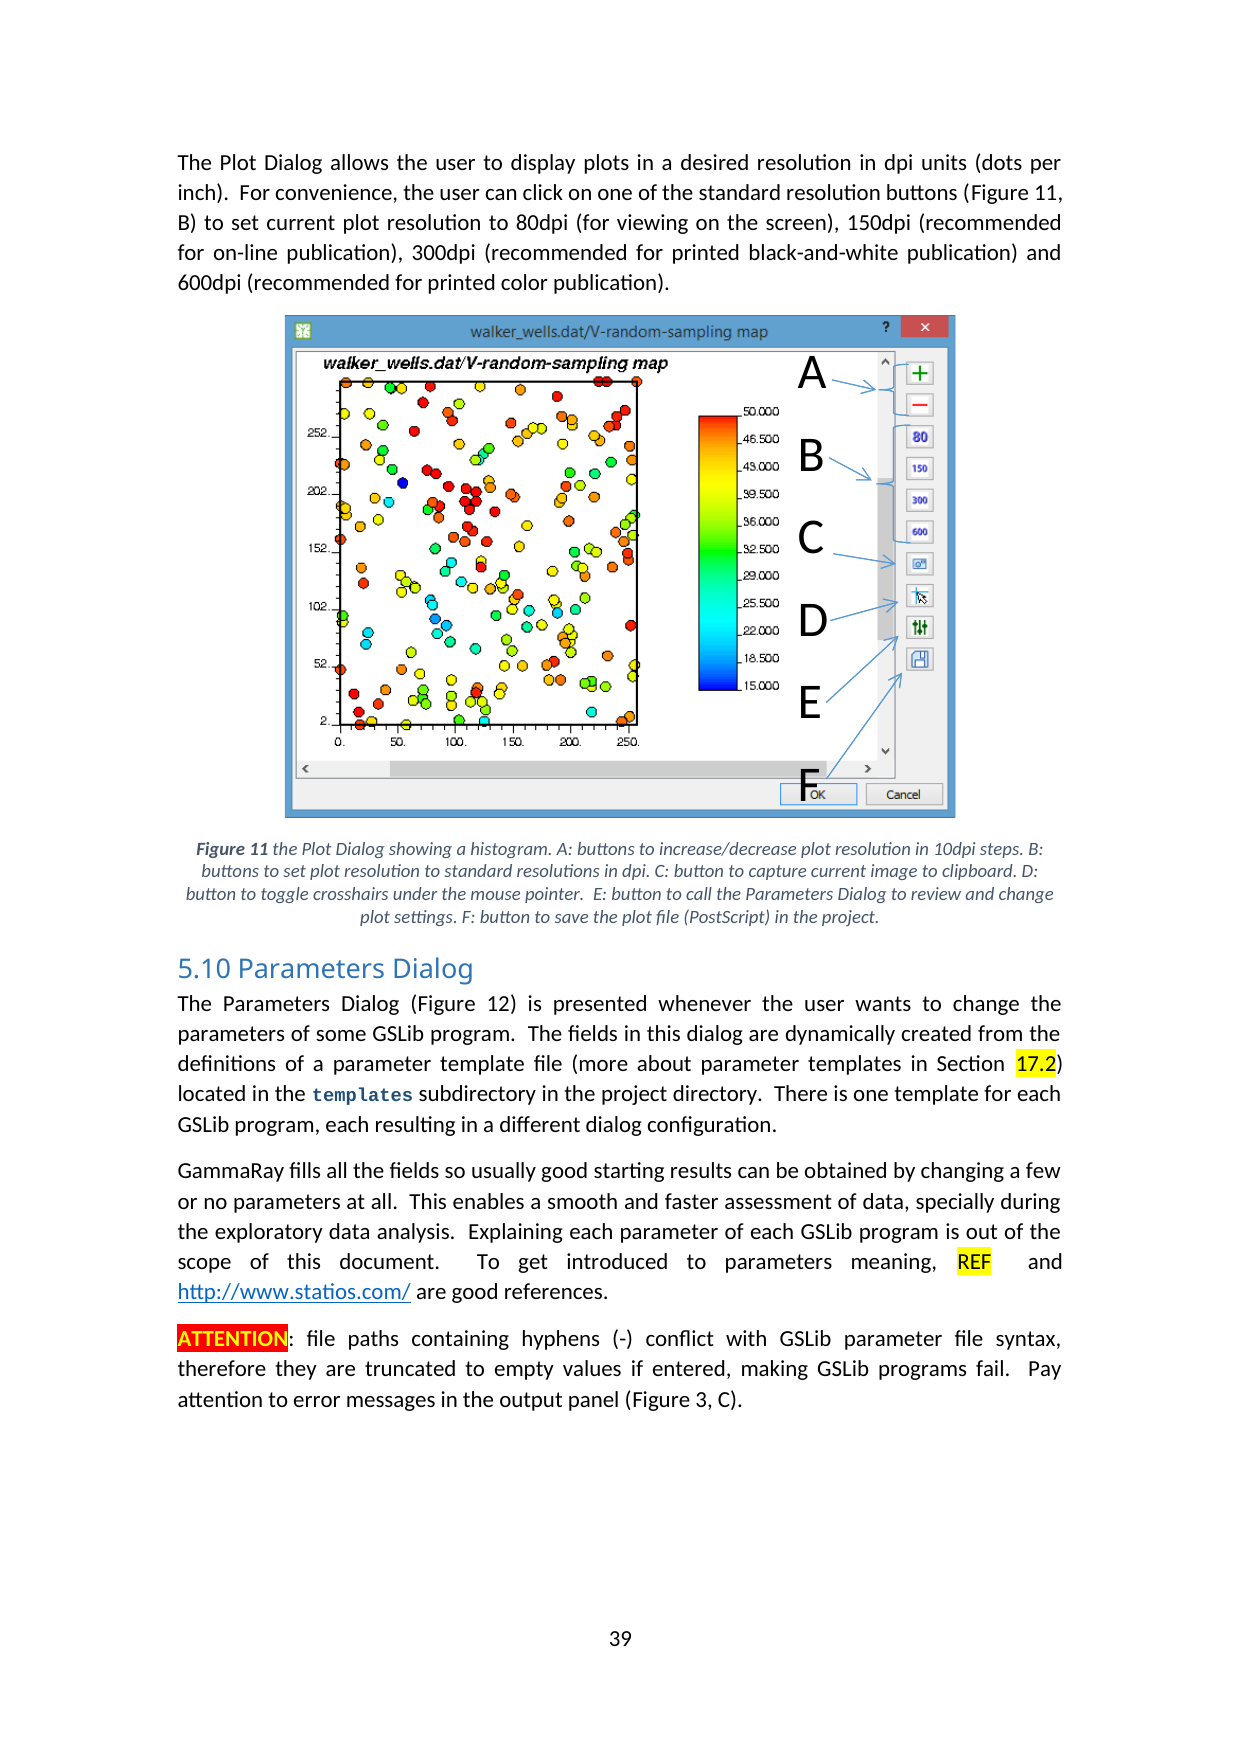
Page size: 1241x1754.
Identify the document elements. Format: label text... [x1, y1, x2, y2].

text GammaRay fills all the fields so usually good starting results can be obtained by changing a few or no parameters at all. This enables a smooth and faster assessment of data, specially during the exploratory data analysis. Explaining each parameter of each GSLib program is out of the scope of this document. To get introduced to parameters meaning, REF and http://www.statios.com/ are good references. [177, 1157, 1063, 1306]
subtitle Parameters Dialog [177, 949, 1063, 986]
text The Parameters Dialog (Figure 12) is presented whenever the user wants to change the parameters of some GSLib program. The fields in this dialog are dynamically created from the definitions of a parameter template file (more about parameter templates in Section 17.2) located in the templates subdirectory in the project directory. There is one template for each GSLib program, each resulting in a different dialog configuration. [177, 989, 1063, 1138]
text Figure 11 the Plot Dialog showing a histogram. A: buttons to increase/decrease plot resolution in 10dpi steps. B: buttons to set plot resolution to standard resolutions in dpi. C: button to capture current image to clipboard. D: button to toggle crosshairs under the mouse pointer. E: button to call the Parameters Dialog to review and change plot settings. F: button to save the plot file (PostScript) in the project. [177, 837, 1063, 928]
text ATTENTION: file paths containing hyphens (-) conflict with GSLib parameter file syntax, therefore they are truncated to empty values if entered, making GSLib programs fail. Pay attention to error messages in the output panel (Figure 3, C). [177, 1324, 1063, 1413]
picture [284, 315, 956, 818]
text The Plot Dialog allows the user to display plots in a desired resolution in dpi units (dots per inch). For convenience, the user can click on one of the standard resolution buttons (Figure 11, B) to set current plot resolution to 80dpi (for viewing on the screen), 150dpi (recommended for on-line publication), 300dpi (recommended for printed black-and-white publication) and 600dpi (recommended for printed color publication). [177, 148, 1063, 296]
